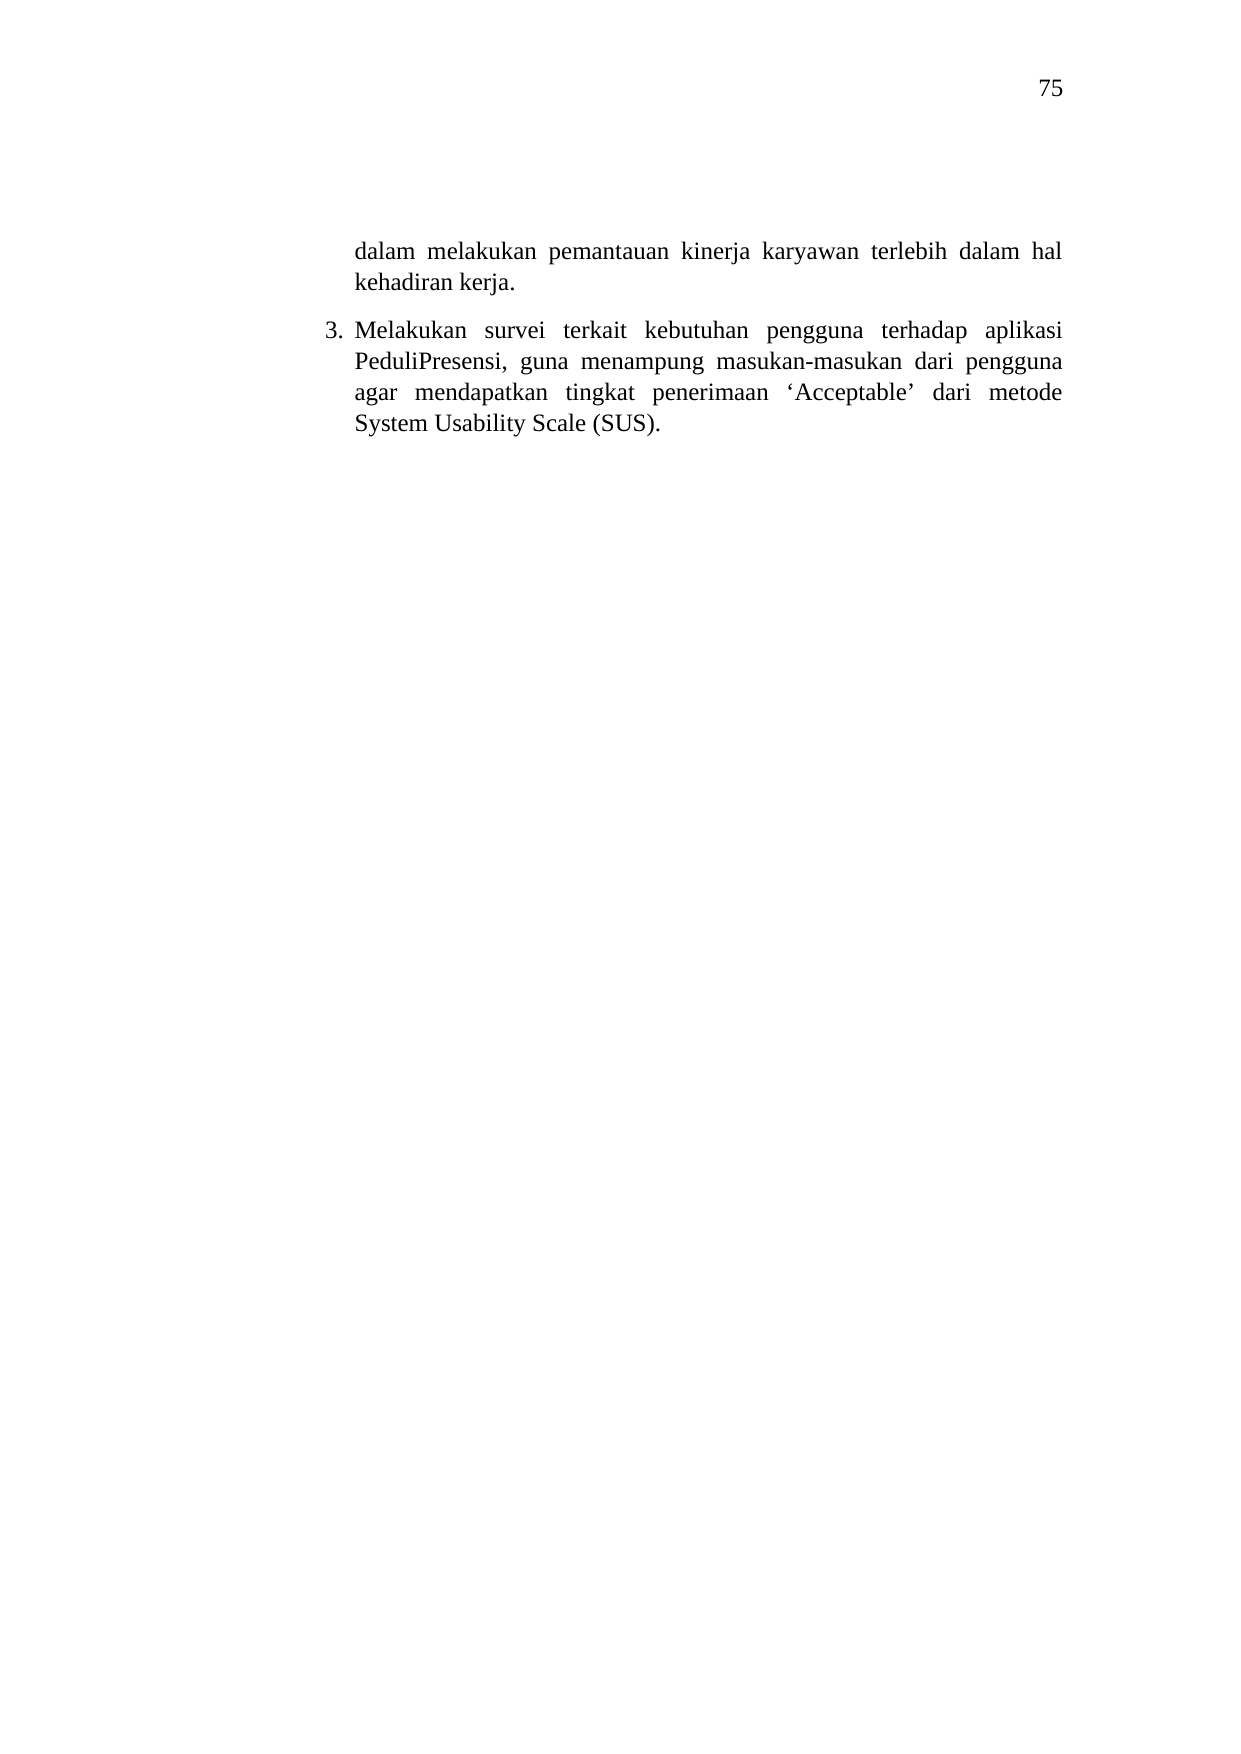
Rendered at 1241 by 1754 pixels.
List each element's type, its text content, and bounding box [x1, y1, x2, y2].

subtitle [317, 236, 1063, 296]
subtitle Melakukan survei terkait kebutuhan pengguna terhadap aplikasi PeduliPresensi, guna menampung masukan-masukan dari pengguna agar mendapatkan tingkat penerimaan ‘Acceptable’ dari metode System Usability Scale (SUS). [325, 315, 1063, 437]
